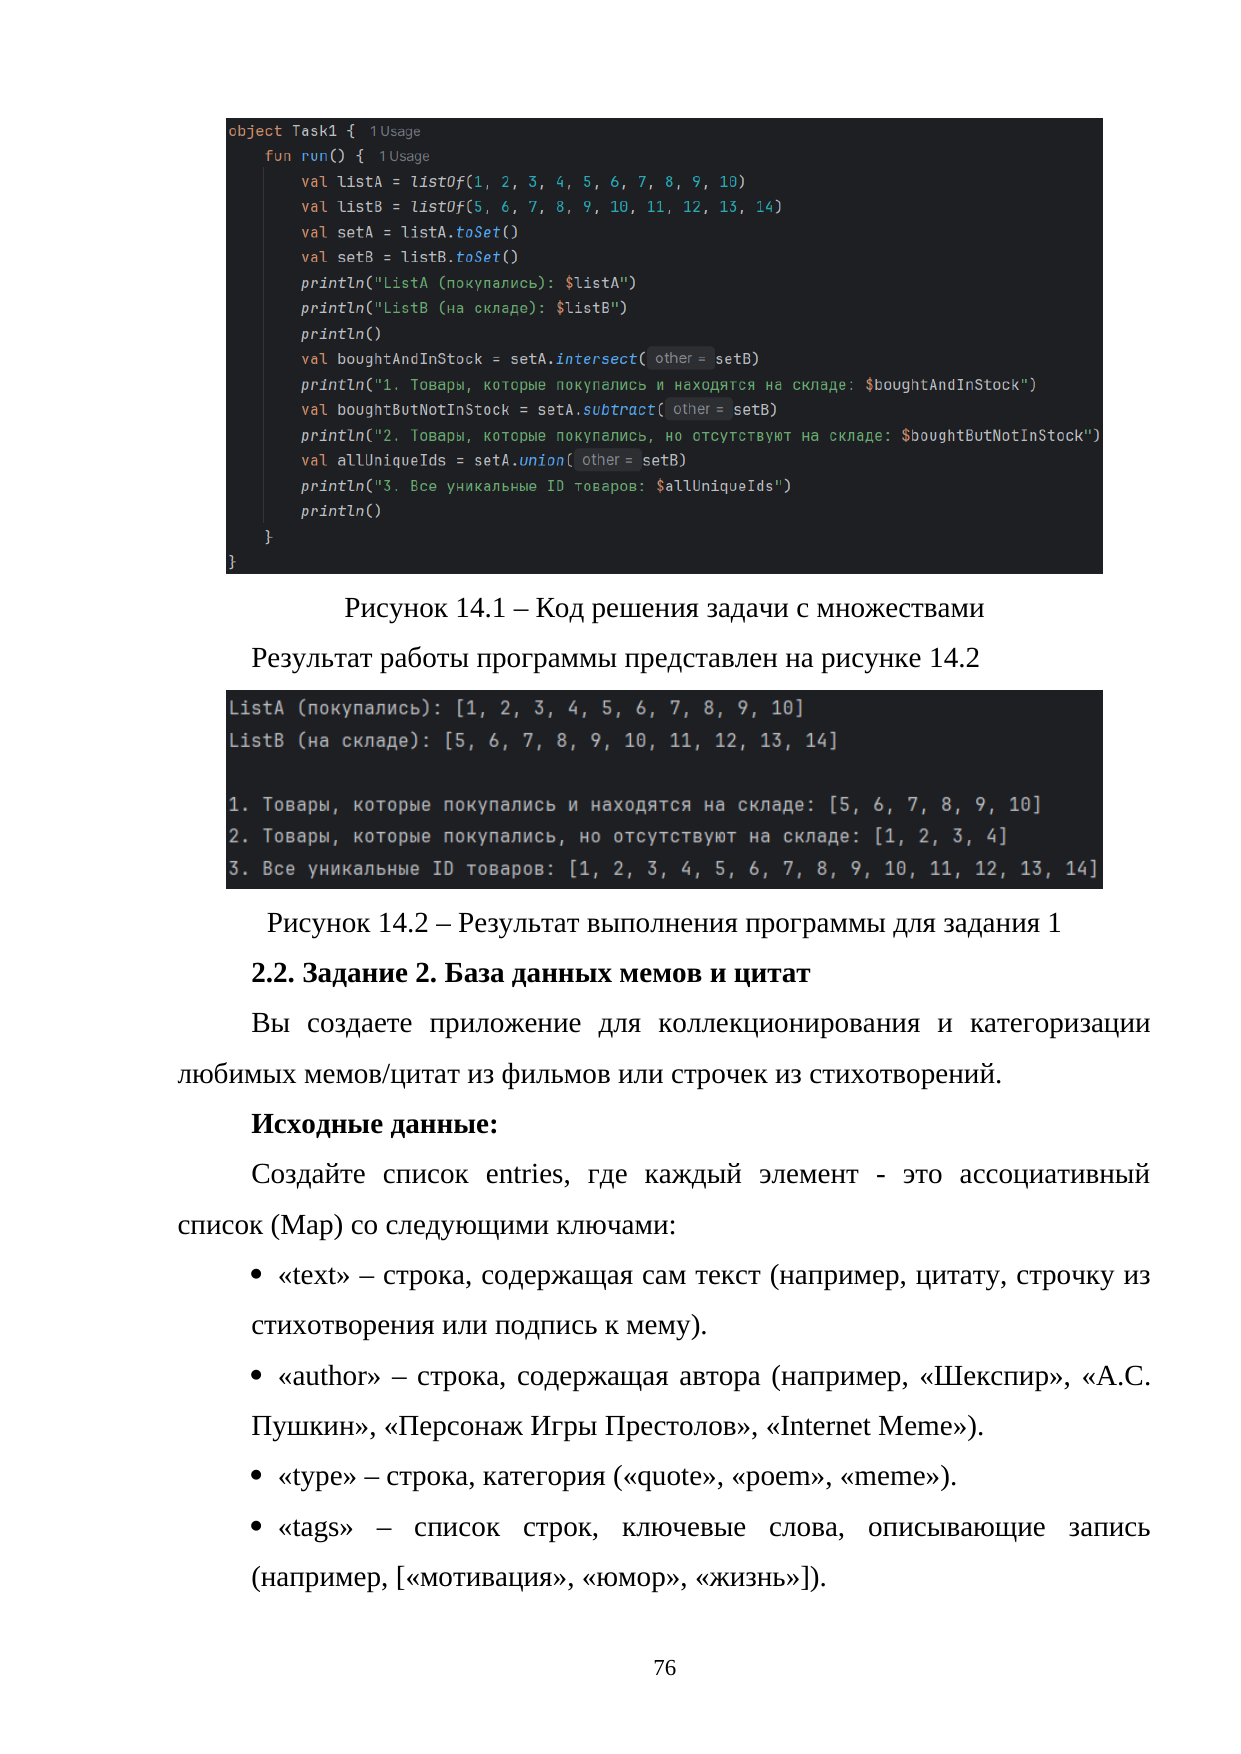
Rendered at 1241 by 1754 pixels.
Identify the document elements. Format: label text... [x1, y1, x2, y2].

list «type» – строка, категория («quote», «poem», «meme»). [251, 1458, 1152, 1492]
list «author» – строка, содержащая автора (например, «Шекспир», «А.С. Пушкин», «Персонаж Игры Престолов», «Internet Meme»). [251, 1358, 1152, 1442]
picture [226, 118, 1103, 574]
list «tags» – список строк, ключевые слова, описывающие запись (например, [«мотивация», «юмор», «жизнь»]). [251, 1509, 1152, 1593]
text Вы создаете приложение для коллекционирования и категоризации любимых мемов/цитат из фильмов или строчек из стихотворений. [177, 1006, 1152, 1089]
text Рисунок 14.2 – Результат выполнения программы для задания 1 [177, 905, 1152, 938]
text Создайте список entries, где каждый элемент - это ассоциативный список (Map) со следующими ключами: [177, 1156, 1152, 1240]
picture [226, 690, 1103, 889]
list «text» – строка, содержащая сам текст (например, цитату, строчку из стихотворения или подпись к мему). [251, 1257, 1152, 1341]
text Исходные данные: [177, 1106, 1152, 1140]
subtitle Задание 2. База данных мемов и цитат [177, 955, 1152, 989]
text Результат работы программы представлен на рисунке 14.2 [177, 641, 1152, 674]
text Рисунок 14.1 – Код решения задачи с множествами [177, 590, 1152, 624]
